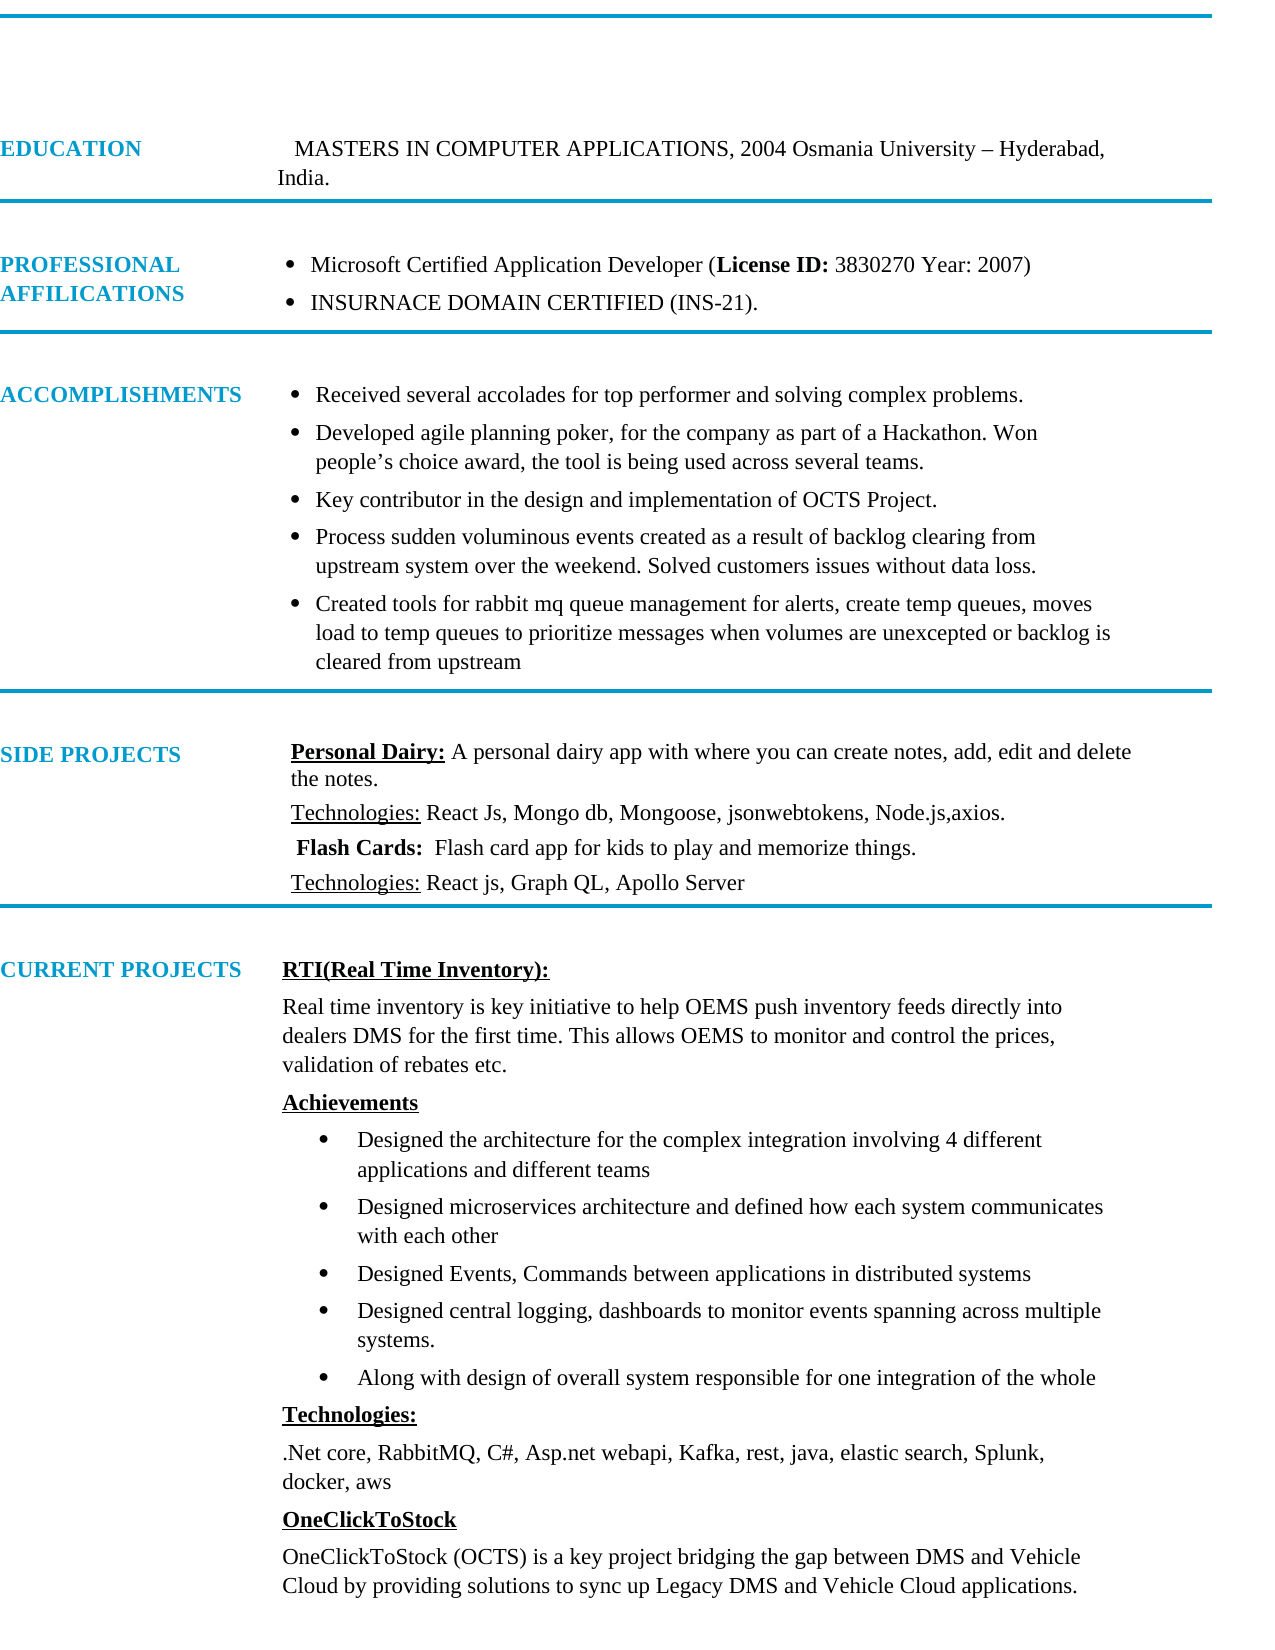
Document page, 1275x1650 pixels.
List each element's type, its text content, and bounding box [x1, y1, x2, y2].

table_header Personal Dairy: A personal dairy app with where you can create notes, add, edit and delete the notes. Technologies: React Js, Mongo db, Mongoose, jsonwebtokens, Node.js,axios. Flash Cards: Flash card app for kids to play and memorize things. Technologies: React js, Graph QL, Apollo Server [291, 739, 1159, 903]
table_header Education [0, 132, 277, 199]
table_header Microsoft Certified Application Developer (License ID: 3830270 Year: 2007) INSURNACE DOMAIN CERTIFIED (INS-21). [277, 248, 1150, 329]
table_header Accomplishments [0, 379, 282, 689]
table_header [282, 953, 1116, 1599]
table_header CURRENT PROJECTS [0, 953, 282, 1599]
table_header professional affilications [0, 248, 277, 329]
table_header side projects [0, 739, 291, 903]
table_header MASTERS: IN COMPUTER APPLICATIONS, 2004 Osmania University – Hyderabad, India. [277, 132, 1150, 199]
table_header Received several accolades for top performer and solving complex problems. Developed agile planning poker, for the company as part of a Hackathon. Won people’s choice award, the tool is being used across several teams. Key contributor in the design and implementation of OCTS Project. Process sudden voluminous events created as a result of backlog clearing from upstream system over the weekend. Solved customers issues without data loss. Created tools for rabbit mq queue management for alerts, create temp queues, moves load to temp queues to prioritize messages when volumes are unexcepted or backlog is cleared from upstream [282, 379, 1116, 689]
